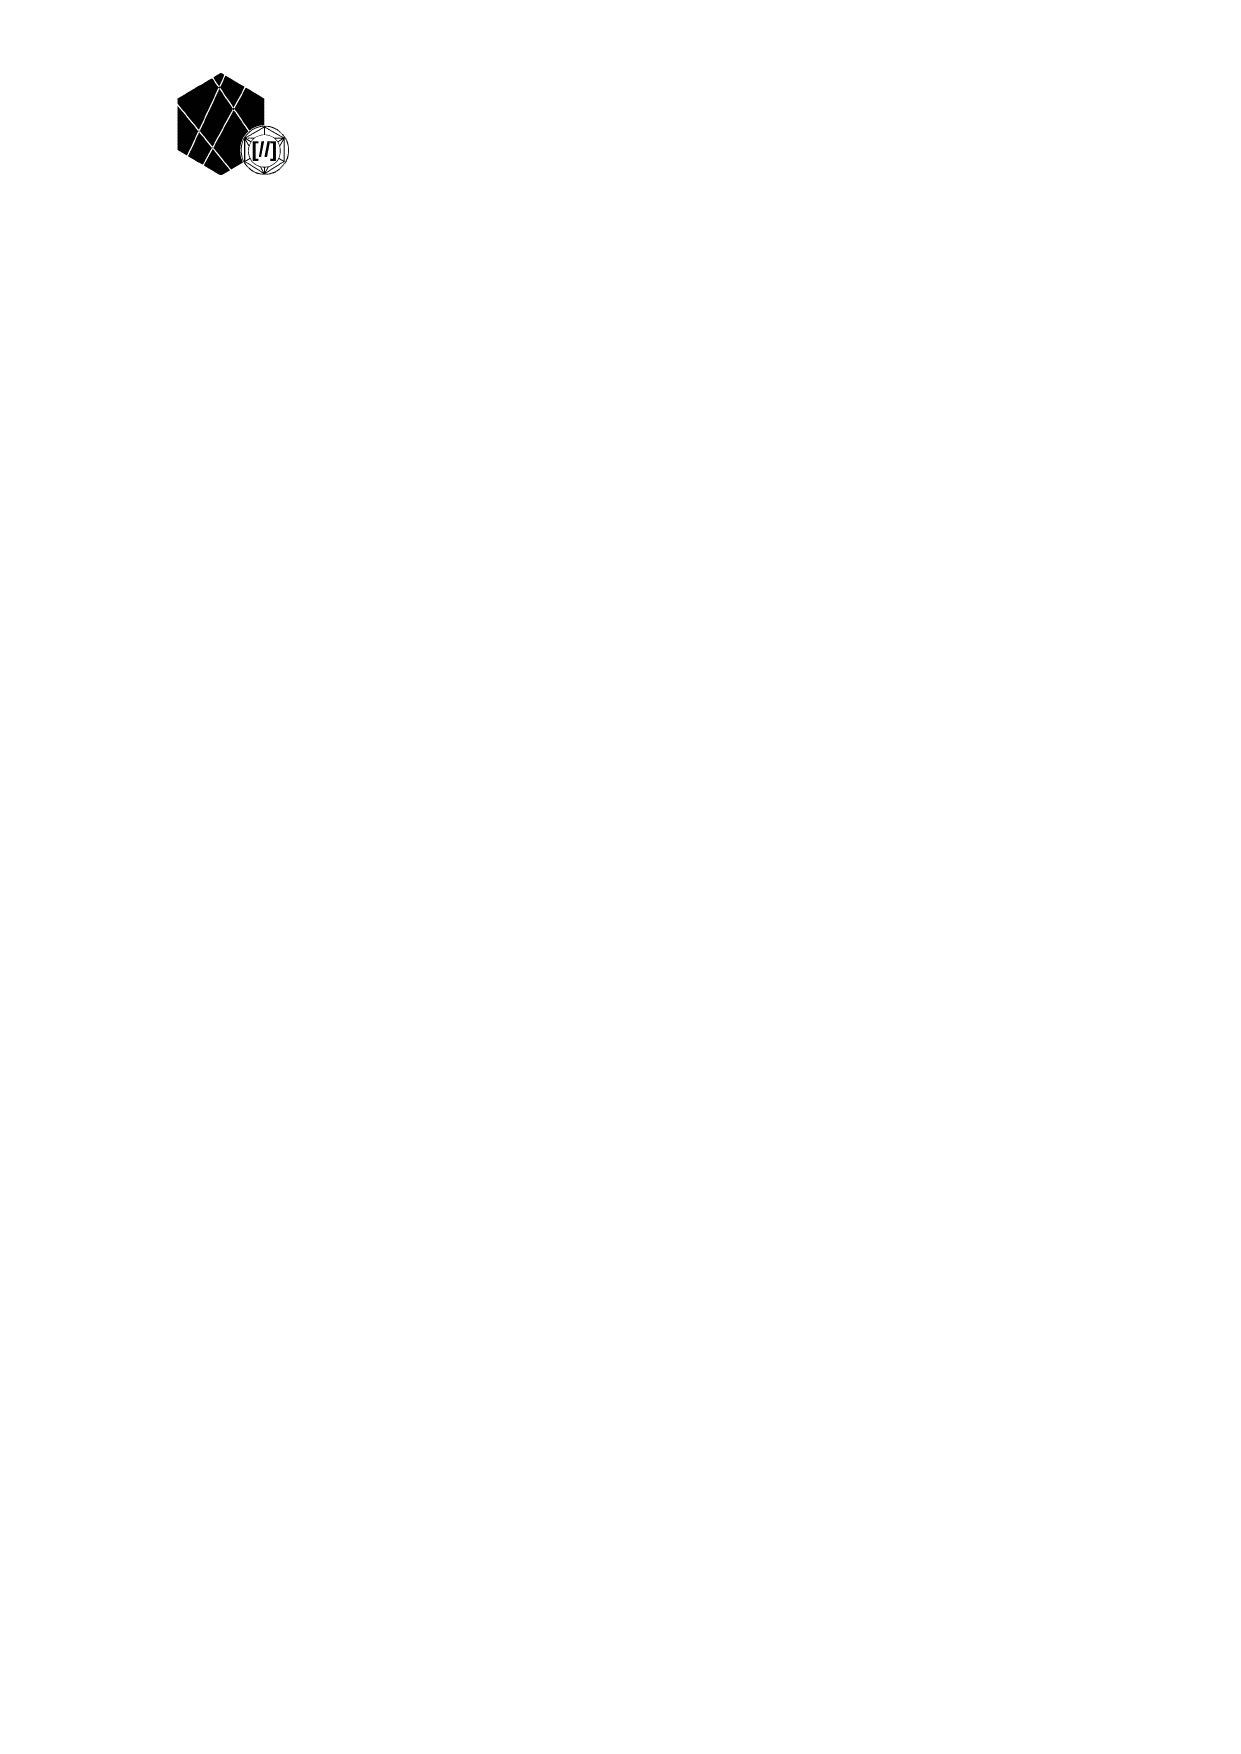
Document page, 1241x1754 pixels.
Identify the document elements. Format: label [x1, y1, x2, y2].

picture [177, 73, 289, 175]
